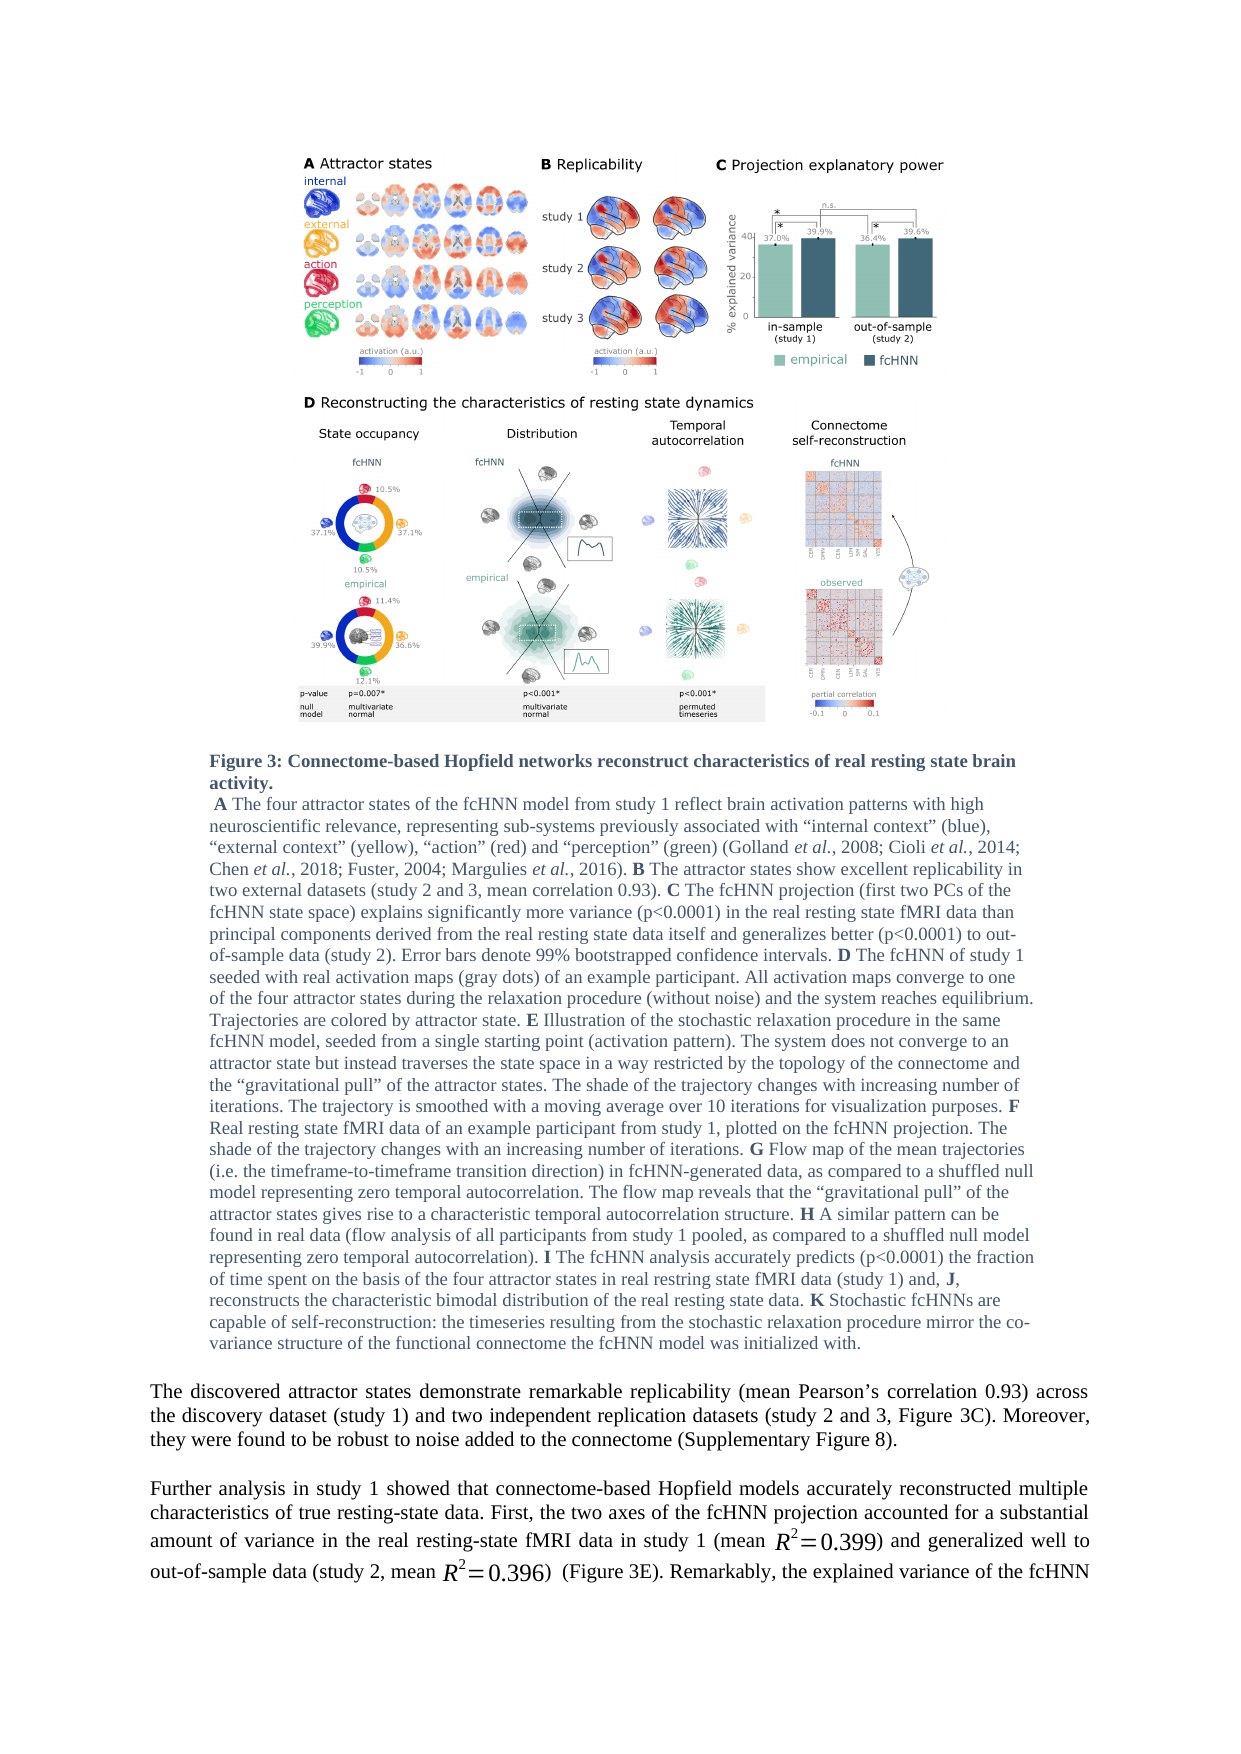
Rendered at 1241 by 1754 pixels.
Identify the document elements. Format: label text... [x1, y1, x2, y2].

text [150, 1476, 1090, 1586]
text The discovered attractor states demonstrate remarkable replicability (mean Pearson’s correlation 0.93) across the discovery dataset (study 1) and two independent replication datasets (study 2 and 3, Figure 3C). Moreover, they were found to be robust to noise added to the connectome (Supplementary Figure 8). [150, 1379, 1090, 1451]
picture [292, 150, 949, 725]
text Figure 3: Connectome-based Hopfield networks reconstruct characteristics of real resting state brain activity. A The four attractor states of the fcHNN model from study 1 reflect brain activation patterns with high neuroscientific relevance, representing sub-systems previously associated with “internal context” (blue), “external context” (yellow), “action” (red) and “perception” (green) (Golland et al., 2008; Cioli et al., 2014; Chen et al., 2018; Fuster, 2004; Margulies et al., 2016). B The attractor states show excellent replicability in two external datasets (study 2 and 3, mean correlation 0.93). C The fcHNN projection (first two PCs of the fcHNN state space) explains significantly more variance (p<0.0001) in the real resting state fMRI data than principal components derived from the real resting state data itself and generalizes better (p<0.0001) to out-of-sample data (study 2). Error bars denote 99% bootstrapped confidence intervals. D The fcHNN of study 1 seeded with real activation maps (gray dots) of an example participant. All activation maps converge to one of the four attractor states during the relaxation procedure (without noise) and the system reaches equilibrium. Trajectories are colored by attractor state. E Illustration of the stochastic relaxation procedure in the same fcHNN model, seeded from a single starting point (activation pattern). The system does not converge to an attractor state but instead traverses the state space in a way restricted by the topology of the connectome and the “gravitational pull” of the attractor states. The shade of the trajectory changes with increasing number of iterations. The trajectory is smoothed with a moving average over 10 iterations for visualization purposes. F Real resting state fMRI data of an example participant from study 1, plotted on the fcHNN projection. The shade of the trajectory changes with an increasing number of iterations. G Flow map of the mean trajectories (i.e. the timeframe-to-timeframe transition direction) in fcHNN-generated data, as compared to a shuffled null model representing zero temporal autocorrelation. The flow map reveals that the “gravitational pull” of the attractor states gives rise to a characteristic temporal autocorrelation structure. H A similar pattern can be found in real data (flow analysis of all participants from study 1 pooled, as compared to a shuffled null model representing zero temporal autocorrelation). I The fcHNN analysis accurately predicts (p<0.0001) the fraction of time spent on the basis of the four attractor states in real restring state fMRI data (study 1) and, J, reconstructs the characteristic bimodal distribution of the real resting state data. K Stochastic fcHNNs are capable of self-reconstruction: the timeseries resulting from the stochastic relaxation procedure mirror the co-variance structure of the functional connectome the fcHNN model was initialized with. [209, 750, 1036, 1354]
